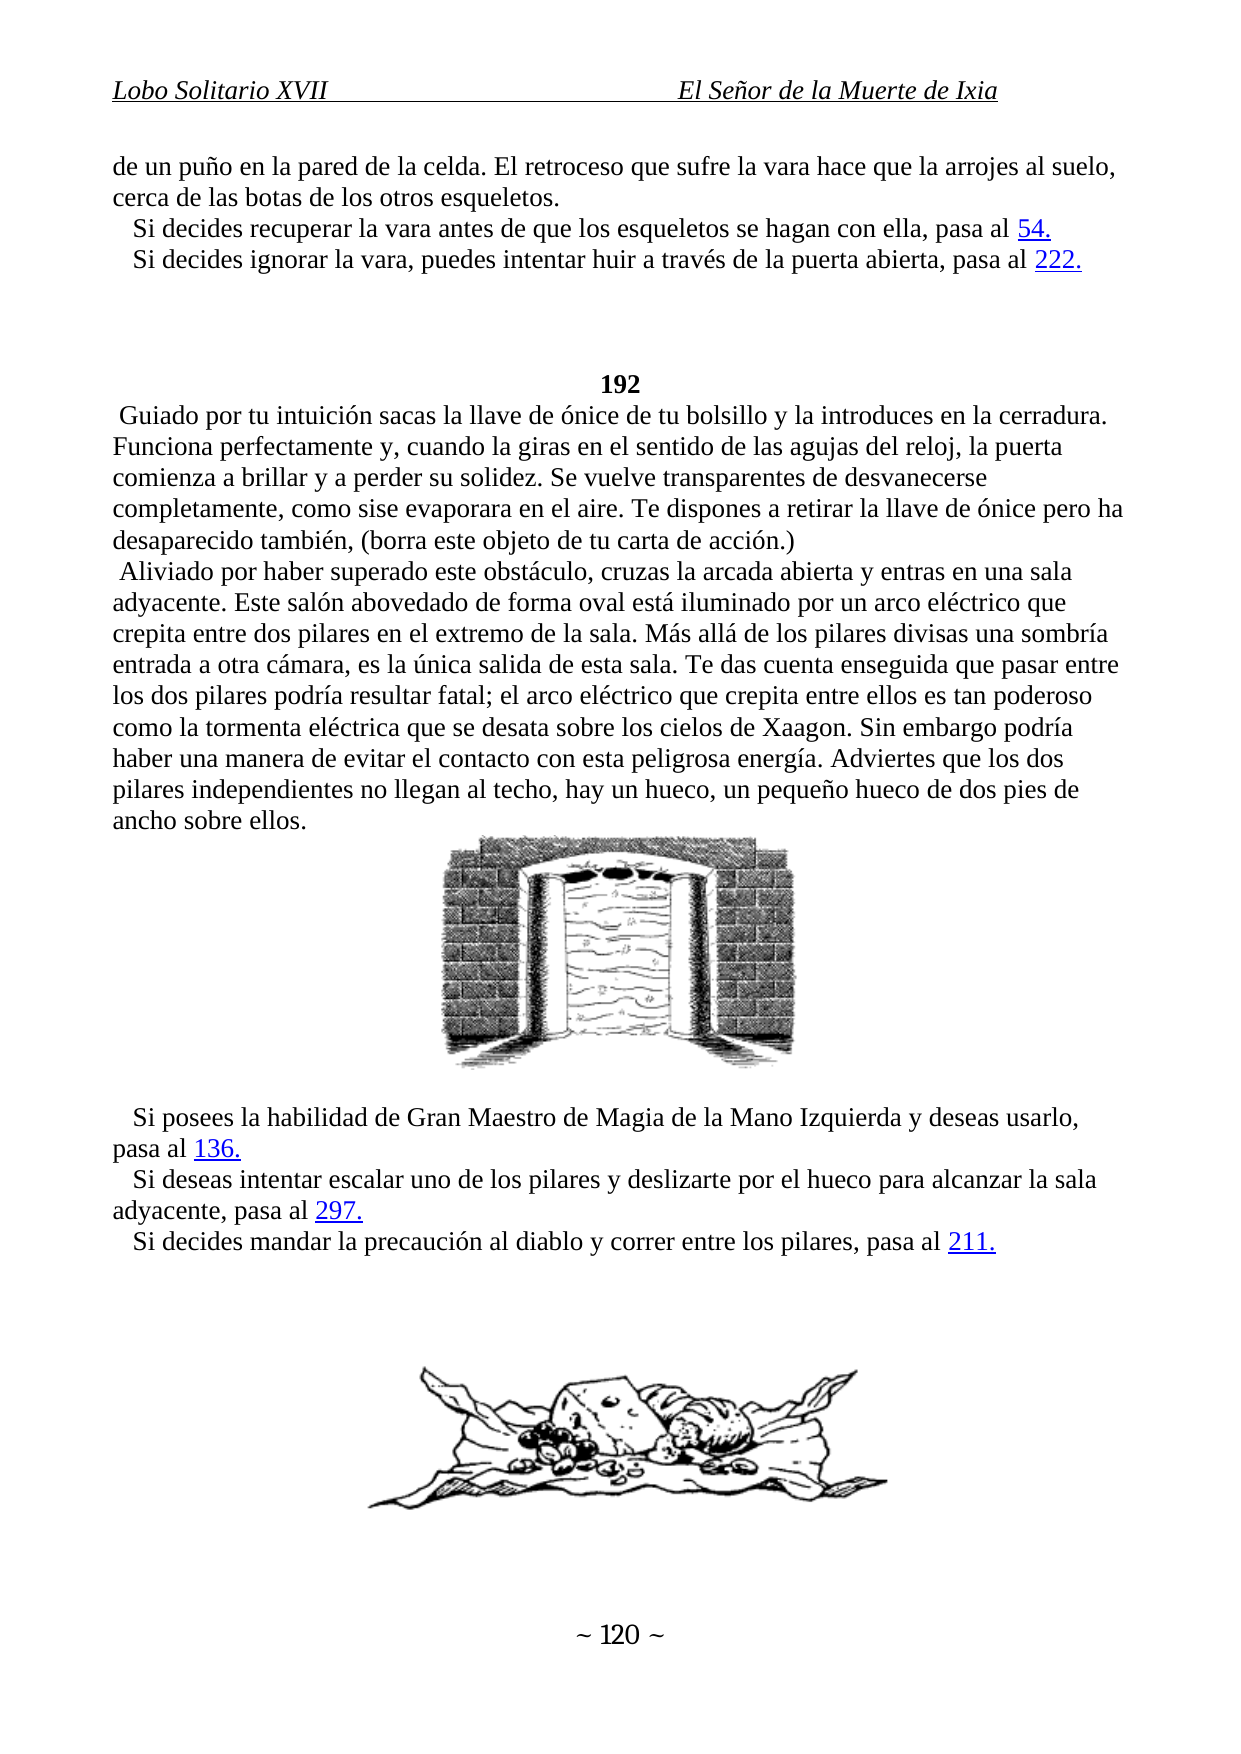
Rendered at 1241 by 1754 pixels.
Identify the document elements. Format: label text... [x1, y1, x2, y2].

picture [318, 835, 922, 1070]
text Guiado por tu intuición sacas la llave de ónice de tu bolsillo y la introduces en la cerradura. Funciona perfectamente y, cuando la giras en el sentido de las agujas del reloj, la puerta comienza a brillar y a perder su solidez. Se vuelve transparentes de desvanecerse completamente, como sise evaporara en el aire. Te dispones a retirar la llave de ónice pero ha desaparecido también, (borra este objeto de tu carta de acción.) [112, 399, 1128, 555]
text Aliviado por haber superado este obstáculo, cruzas la arcada abierta y entras en una sala adyacente. Este salón abovedado de forma oval está iluminado por un arco eléctrico que crepita entre dos pilares en el extremo de la sala. Más allá de los pilares divisas una sombría entrada a otra cámara, es la única salida de esta sala. Te das cuenta enseguida que pasar entre los dos pilares podría resultar fatal; el arco eléctrico que crepita entre ellos es tan poderoso como la tormenta eléctrica que se desata sobre los cielos de Xaagon. Sin embargo podría haber una manera de evitar el contacto con esta peligrosa energía. Adviertes que los dos pilares independientes no llegan al techo, hay un hueco, un pequeño hueco de dos pies de ancho sobre ellos. [112, 555, 1128, 835]
text Si decides mandar la precaución al diablo y correr entre los pilares, pasa al 211. [112, 1225, 1128, 1256]
text Si deseas intentar escalar uno de los pilares y deslizarte por el hueco para alcanzar la sala adyacente, pasa al 297. [112, 1163, 1128, 1225]
text de un puño en la pared de la celda. El retroceso que sufre la vara hace que la arrojes al suelo, cerca de las botas de los otros esqueletos. [112, 150, 1128, 212]
text Si decides ignorar la vara, puedes intentar huir a través de la puerta abierta, pasa al 222. [112, 243, 1128, 274]
text Si posees la habilidad de Gran Maestro de Magia de la Mano Izquierda y deseas usarlo, pasa al 136. [112, 1101, 1128, 1163]
picture [318, 1318, 922, 1554]
text 192 [112, 368, 1128, 399]
text Si decides recuperar la vara antes de que los esqueletos se hagan con ella, pasa al 54. [112, 212, 1128, 243]
